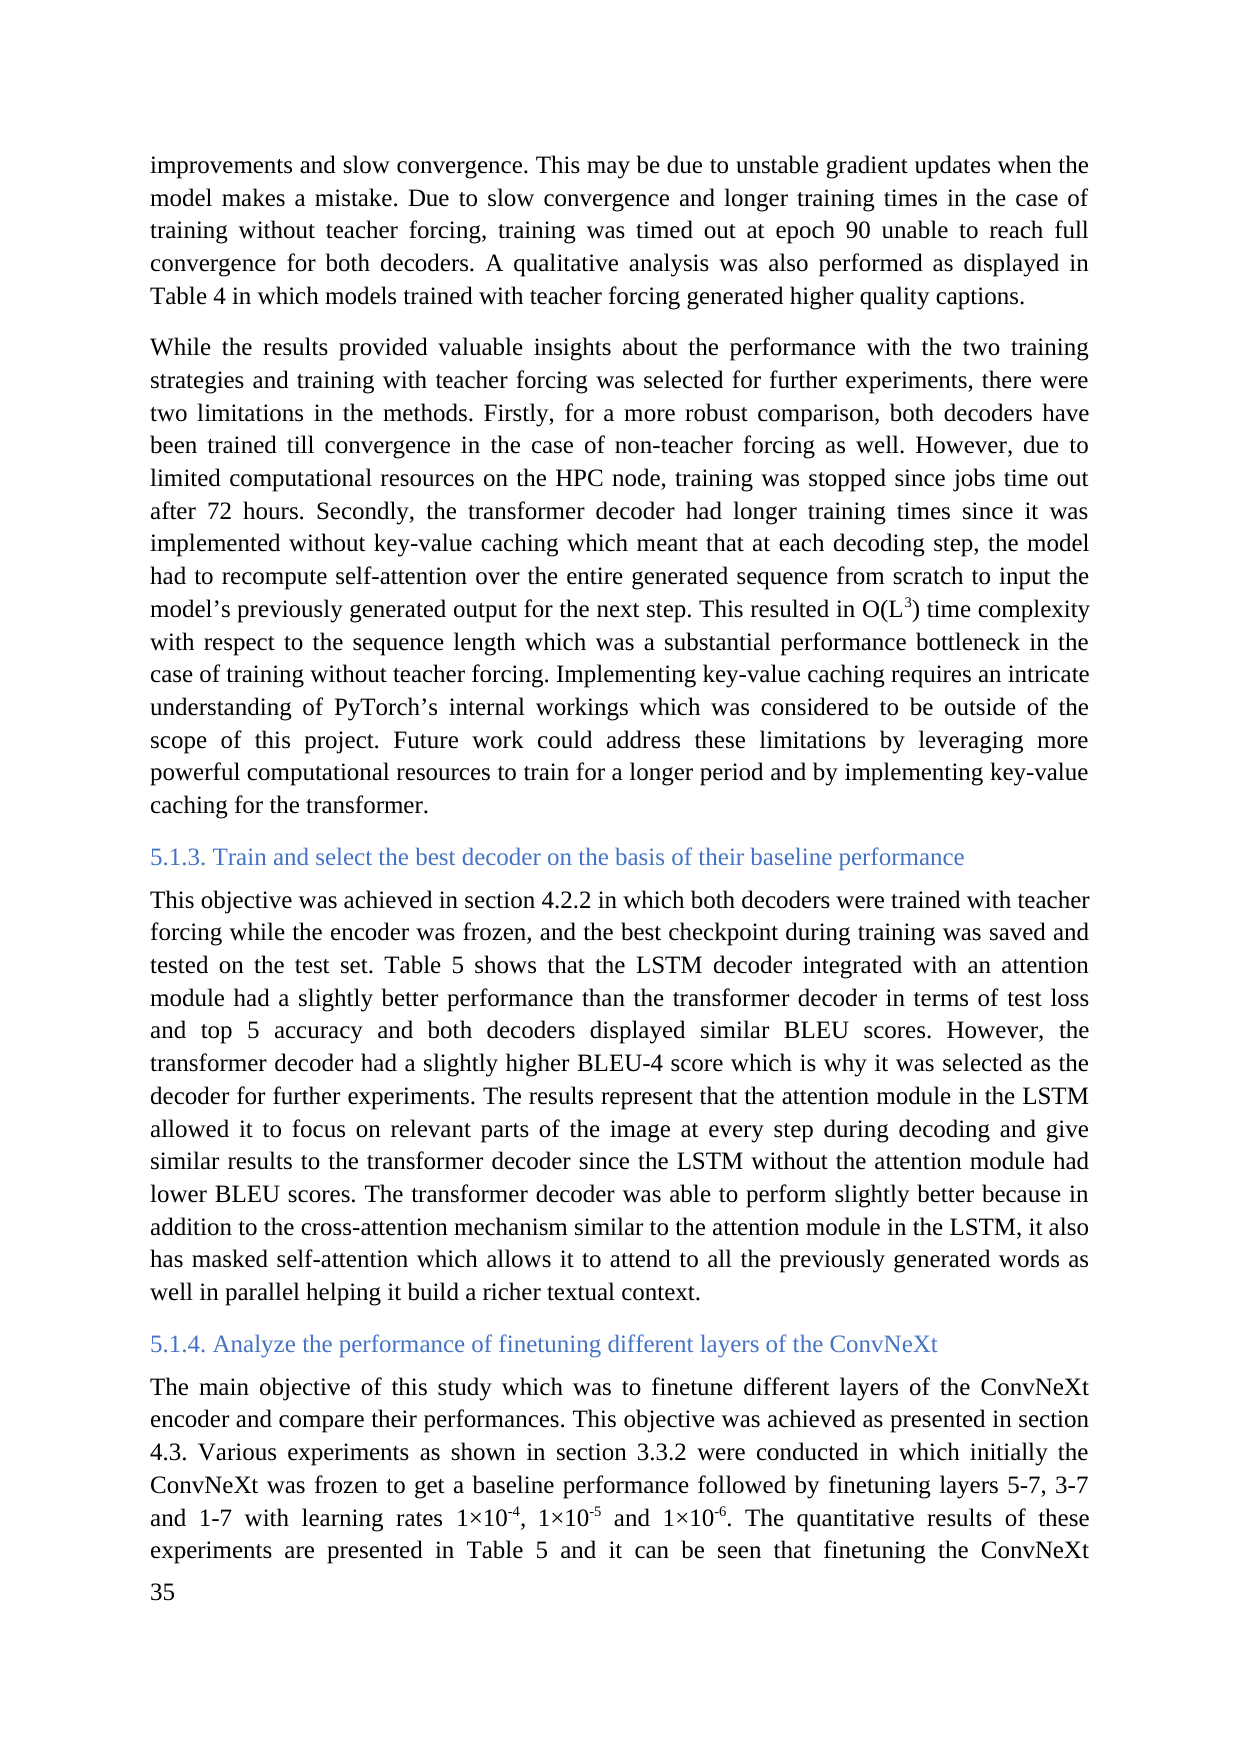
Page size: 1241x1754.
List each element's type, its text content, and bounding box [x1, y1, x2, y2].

subtitle 5.1.3. Train and select the best decoder on the basis of their baseline performance [150, 842, 1090, 870]
subtitle 5.1.4. Analyze the performance of finetuning different layers of the ConvNeXt [150, 1329, 1090, 1357]
text This objective was achieved in section 4.2.2 in which both decoders were trained with teacher forcing while the encoder was frozen, and the best checkpoint during training was saved and tested on the test set. Table 5 shows that the LSTM decoder integrated with an attention module had a slightly better performance than the transformer decoder in terms of test loss and top 5 accuracy and both decoders displayed similar BLEU scores. However, the transformer decoder had a slightly higher BLEU-4 score which is why it was selected as the decoder for further experiments. The results represent that the attention module in the LSTM allowed it to focus on relevant parts of the image at every step during decoding and give similar results to the transformer decoder since the LSTM without the attention module had lower BLEU scores. The transformer decoder was able to perform slightly better because in addition to the cross-attention mechanism similar to the attention module in the LSTM, it also has masked self-attention which allows it to attend to all the previously generated words as well in parallel helping it build a richer textual context. [150, 885, 1090, 1306]
text While the results provided valuable insights about the performance with the two training strategies and training with teacher forcing was selected for further experiments, there were two limitations in the methods. Firstly, for a more robust comparison, both decoders have been trained till convergence in the case of non-teacher forcing as well. However, due to limited computational resources on the HPC node, training was stopped since jobs time out after 72 hours. Secondly, the transformer decoder had longer training times since it was implemented without key-value caching which meant that at each decoding step, the model had to recompute self-attention over the entire generated sequence from scratch to input the model’s previously generated output for the next step. This resulted in O(L3) time complexity with respect to the sequence length which was a substantial performance bottleneck in the case of training without teacher forcing. Implementing key-value caching requires an intricate understanding of PyTorch’s internal workings which was considered to be outside of the scope of this project. Future work could address these limitations by leveraging more powerful computational resources to train for a longer period and by implementing key-value caching for the transformer. [150, 332, 1090, 819]
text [150, 150, 1090, 309]
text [150, 1372, 1090, 1564]
